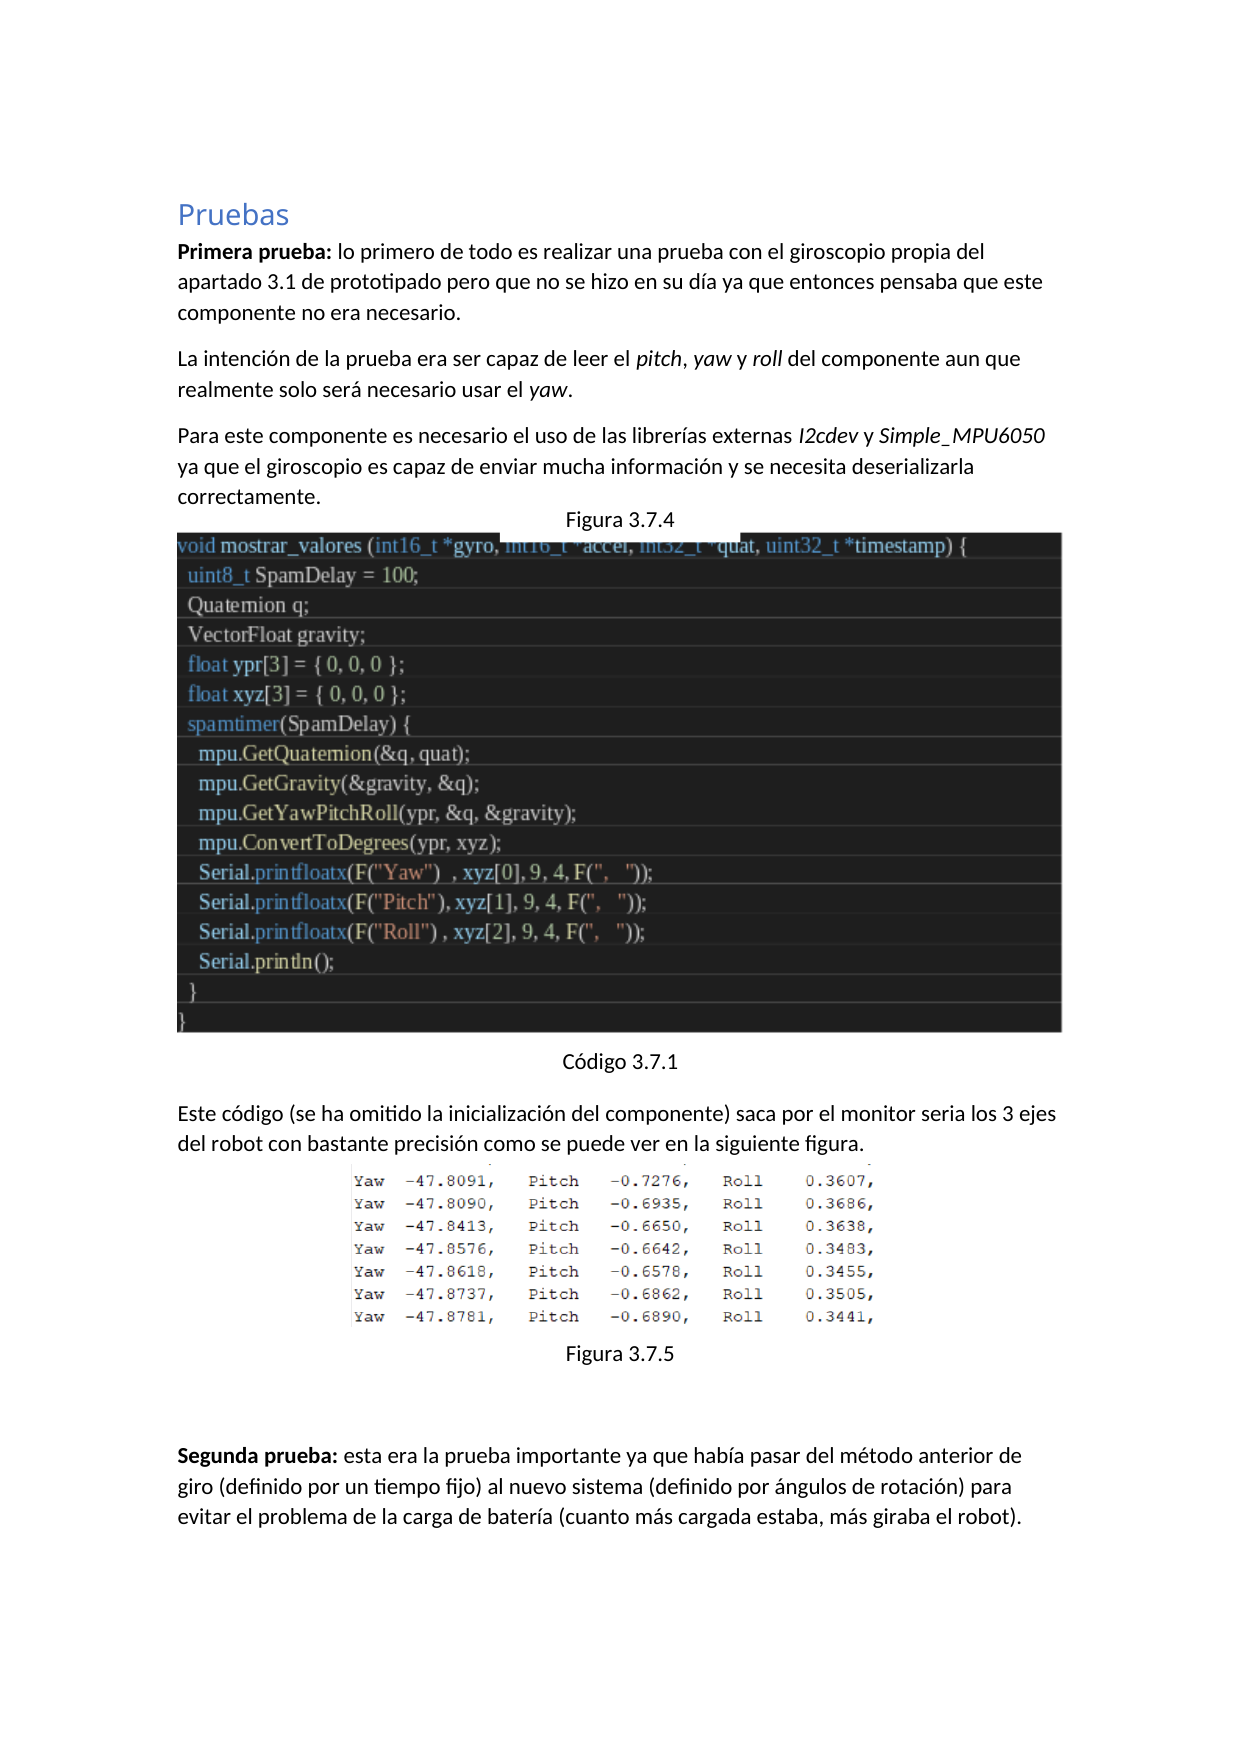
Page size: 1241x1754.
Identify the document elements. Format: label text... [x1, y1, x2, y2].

text La intención de la prueba era ser capaz de leer el pitch, yaw y roll del componente aun que realmente solo será necesario usar el yaw. [177, 344, 1063, 403]
text Para este componente es necesario el uso de las librerías externas I2cdev y Simple_MPU6050 ya que el giroscopio es capaz de enviar mucha información y se necesita deserializarla correctamente. [177, 422, 1063, 510]
text Pruebas [177, 194, 1063, 234]
picture [351, 1164, 889, 1327]
text Este código (se ha omitido la inicialización del componente) saca por el monitor seria los 3 ejes del robot con bastante precisión como se puede ver en la siguiente figura. [177, 1099, 1063, 1157]
text Primera prueba: lo primero de todo es realizar una prueba con el giroscopio propia del apartado 3.1 de prototipado pero que no se hizo en su día ya que entonces pensaba que este componente no era necesario. [177, 237, 1063, 326]
text Segunda prueba: esta era la prueba importante ya que había pasar del método anterior de giro (definido por un tiempo fijo) al nuevo sistema (definido por ángulos de rotación) para evitar el problema de la carga de batería (cuanto más cargada estaba, más giraba el robot). [177, 1442, 1063, 1530]
